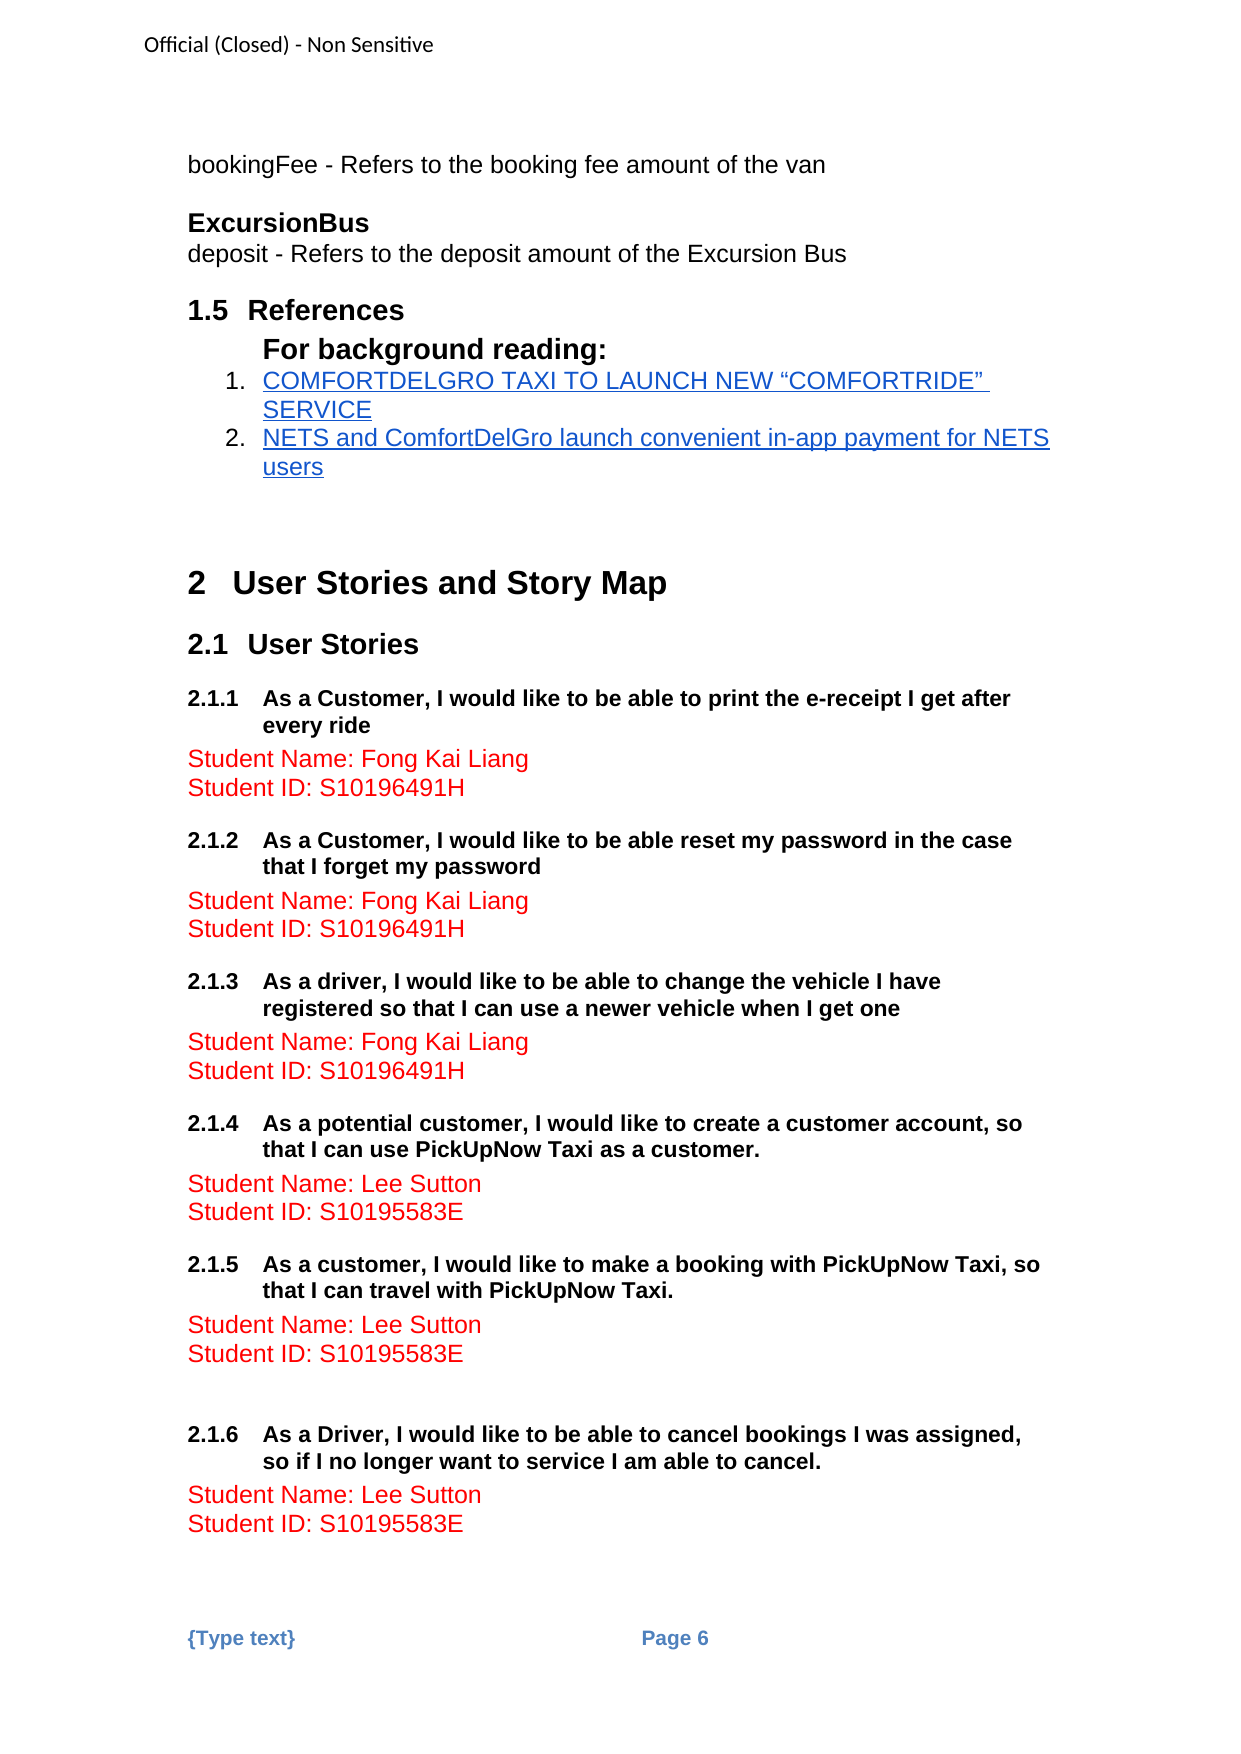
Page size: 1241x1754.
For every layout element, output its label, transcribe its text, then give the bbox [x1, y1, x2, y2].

text For background reading: [187, 332, 1053, 366]
text Student ID: S10196491H [187, 914, 1053, 943]
subtitle As a Customer, I would like to be able reset my password in the case that I forget my password [187, 827, 1053, 879]
subtitle As a potential customer, I would like to create a customer account, so that I can use PickUpNow Taxi as a customer. [187, 1110, 1053, 1162]
subtitle References [187, 292, 1053, 326]
list NETS and ComfortDelGro launch convenient in-app payment for NETS users [225, 423, 1053, 481]
text bookingFee - Refers to the booking fee amount of the van [187, 150, 1053, 179]
text Student ID: S10196491H [187, 773, 1053, 802]
text Student ID: S10195583E [187, 1339, 1053, 1368]
text Student Name: Fong Kai Liang [187, 1027, 1053, 1056]
subtitle As a customer, I would like to make a booking with PickUpNow Taxi, so that I can travel with PickUpNow Taxi. [187, 1251, 1053, 1304]
subtitle User Stories and Story Map [187, 563, 1053, 602]
text ExcursionBus [187, 207, 1053, 239]
text Student Name: Fong Kai Liang [187, 886, 1053, 914]
text Student ID: S10195583E [187, 1509, 1053, 1538]
list COMFORTDELGRO TAXI TO LAUNCH NEW “COMFORTRIDE” SERVICE [225, 366, 1053, 423]
text Student Name: Lee Sutton [187, 1169, 1053, 1197]
subtitle As a driver, I would like to be able to change the vehicle I have registered so that I can use a newer vehicle when I get one [187, 968, 1053, 1021]
text Student Name: Fong Kai Liang [187, 744, 1053, 773]
text Student Name: Lee Sutton [187, 1480, 1053, 1509]
subtitle As a Driver, I would like to be able to cancel bookings I was assigned, so if I no longer want to service I am able to cancel. [187, 1421, 1053, 1474]
text Student Name: Lee Sutton [187, 1310, 1053, 1339]
text Student ID: S10196491H [187, 1056, 1053, 1085]
text deposit - Refers to the deposit amount of the Excursion Bus [187, 239, 1053, 267]
text Student ID: S10195583E [187, 1197, 1053, 1226]
subtitle As a Customer, I would like to be able to print the e-receipt I get after every ride [187, 685, 1053, 738]
subtitle User Stories [187, 627, 1053, 660]
